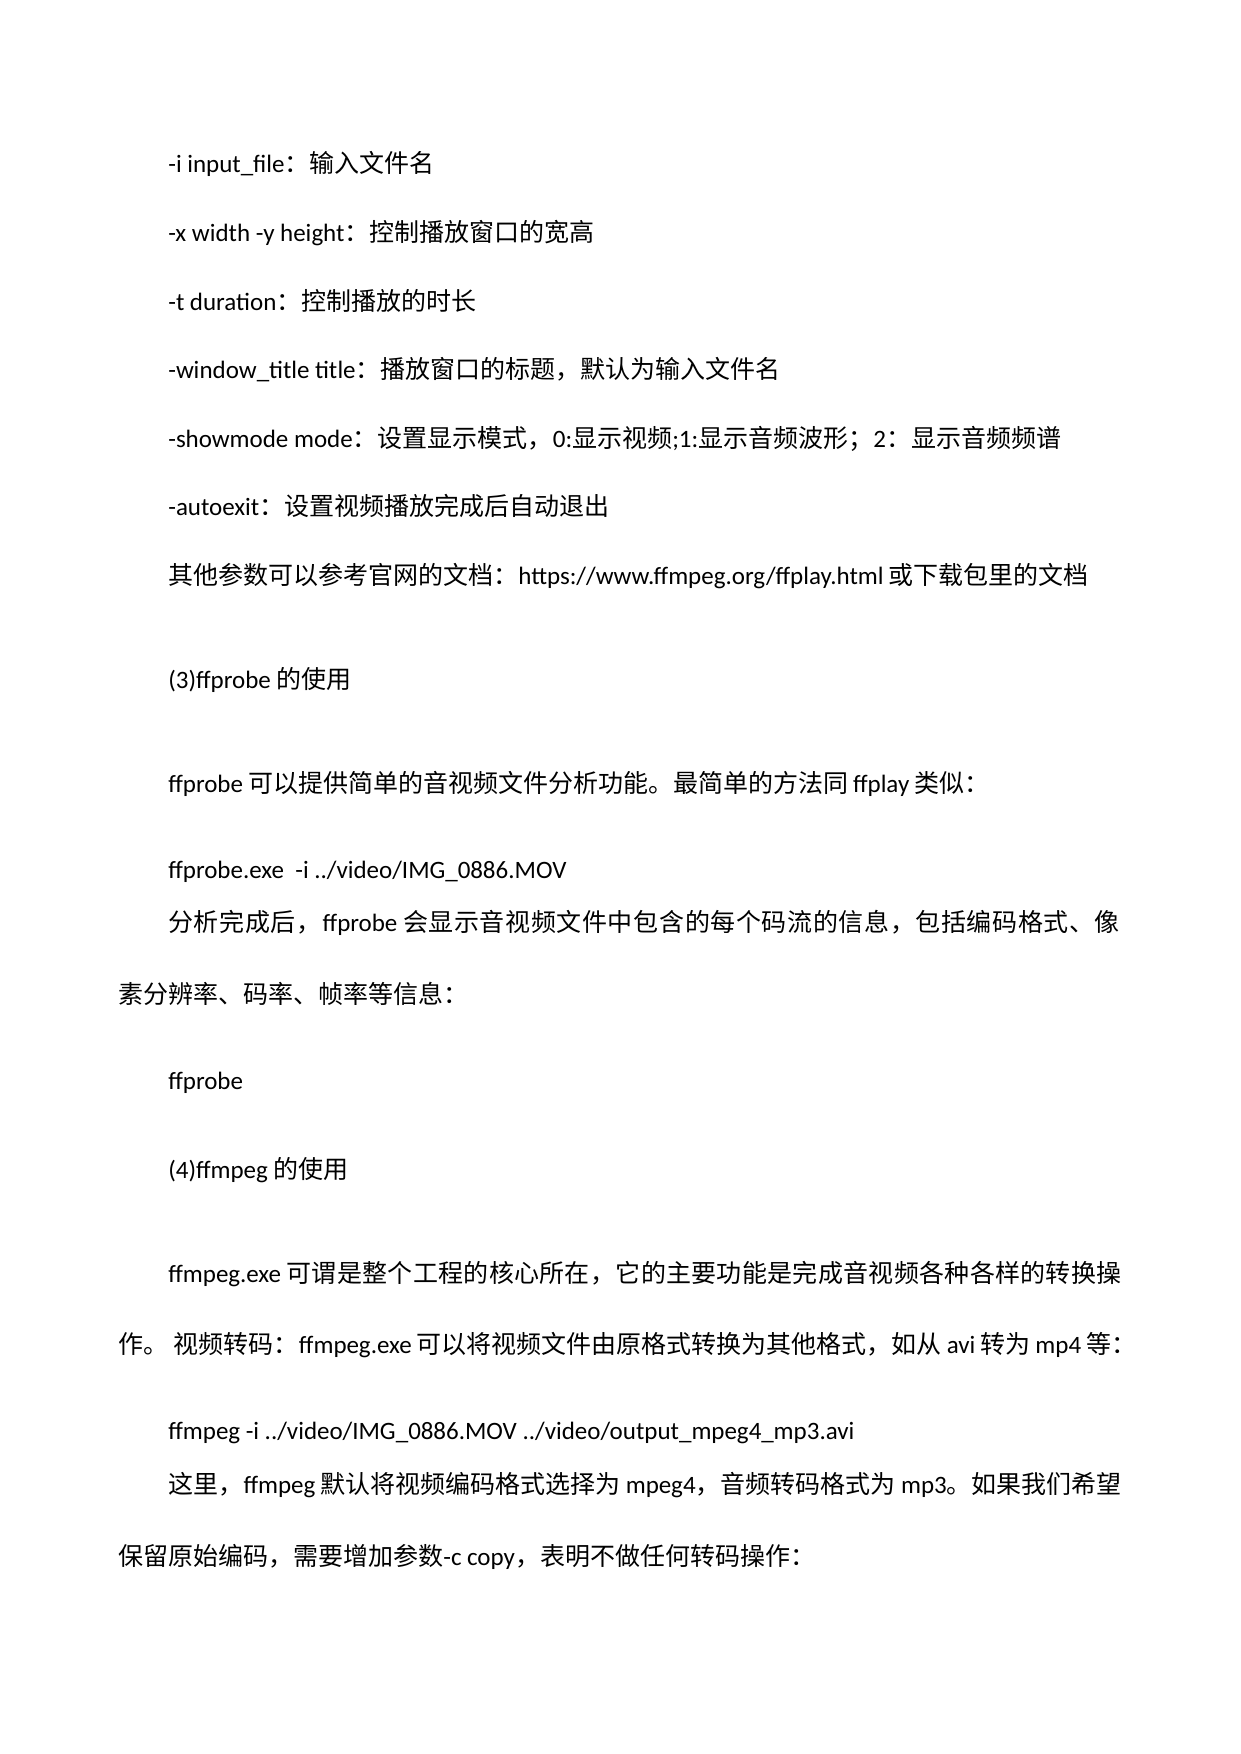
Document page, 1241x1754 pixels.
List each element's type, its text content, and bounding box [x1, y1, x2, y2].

text ffmpeg -i ../video/IMG_0886.MOV ../video/output_mpeg4_mp3.avi [118, 1414, 1122, 1447]
text 分析完成后，ffprobe会显示音视频文件中包含的每个码流的信息，包括编码格式、像素分辨率、码率、帧率等信息： [118, 888, 1122, 1025]
text ffprobe可以提供简单的音视频文件分析功能。最简单的方法同ffplay类似： [118, 749, 1122, 814]
text ffmpeg.exe可谓是整个工程的核心所在，它的主要功能是完成音视频各种各样的转换操作。 视频转码：ffmpeg.exe可以将视频文件由原格式转换为其他格式，如从avi转为mp4等： [118, 1239, 1122, 1376]
text -i input_file：输入文件名 [118, 129, 1122, 194]
text (4)ffmpeg的使用 [118, 1135, 1122, 1200]
text (3)ffprobe的使用 [118, 645, 1122, 710]
text 其他参数可以参考官网的文档：https://www.ffmpeg.org/ffplay.html或下载包里的文档 [118, 541, 1122, 606]
text -autoexit：设置视频播放完成后自动退出 [118, 472, 1122, 537]
text 这里，ffmpeg默认将视频编码格式选择为mpeg4，音频转码格式为mp3。如果我们希望保留原始编码，需要增加参数-c copy，表明不做任何转码操作： [118, 1450, 1122, 1587]
text -x width -y height：控制播放窗口的宽高 [118, 198, 1122, 263]
text ffprobe.exe -i ../video/IMG_0886.MOV [118, 853, 1122, 885]
text ffprobe [118, 1064, 1122, 1096]
text -t duration：控制播放的时长 [118, 267, 1122, 332]
text -window_title title：播放窗口的标题，默认为输入文件名 [118, 335, 1122, 400]
text -showmode mode：设置显示模式，0:显示视频;1:显示音频波形；2：显示音频频谱 [118, 404, 1122, 469]
